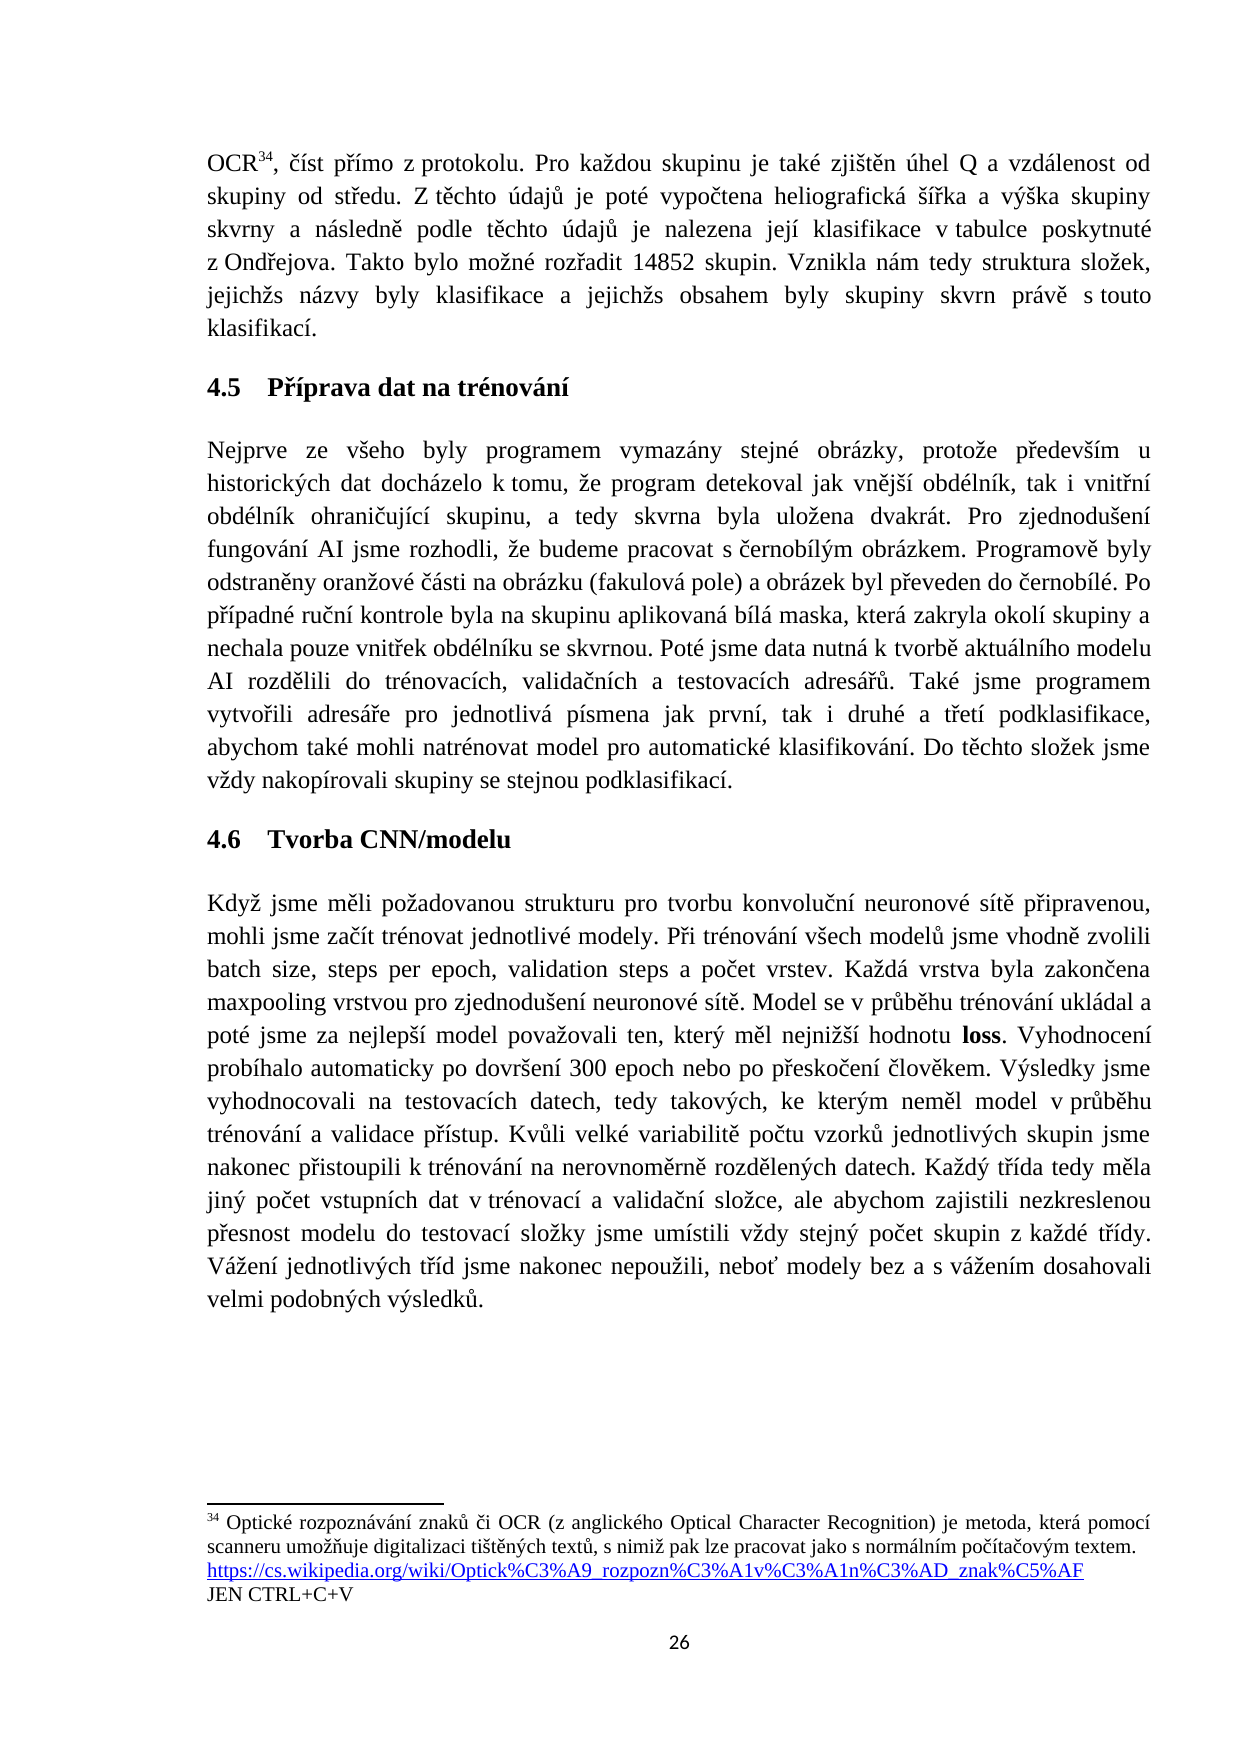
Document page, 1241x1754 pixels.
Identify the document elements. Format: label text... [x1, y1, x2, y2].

text Nejprve ze všeho byly programem vymazány stejné obrázky, protože především u historických dat docházelo k tomu, že program detekoval jak vnější obdélník, tak i vnitřní obdélník ohraničující skupinu, a tedy skvrna byla uložena dvakrát. Pro zjednodušení fungování AI jsme rozhodli, že budeme pracovat s černobílým obrázkem. Programově byly odstraněny oranžové části na obrázku (fakulová pole) a obrázek byl převeden do černobílé. Po případné ruční kontrole byla na skupinu aplikovaná bílá maska, která zakryla okolí skupiny a nechala pouze vnitřek obdélníku se skvrnou. Poté jsme data nutná k tvorbě aktuálního modelu AI rozdělili do trénovacích, validačních a testovacích adresářů. Také jsme programem vytvořili adresáře pro jednotlivá písmena jak první, tak i druhé a třetí podklasifikace, abychom také mohli natrénovat model pro automatické klasifikování. Do těchto složek jsme vždy nakopírovali skupiny se stejnou podklasifikací. [207, 435, 1152, 794]
text Když jsme měli požadovanou strukturu pro tvorbu konvoluční neuronové sítě připravenou, mohli jsme začít trénovat jednotlivé modely. Při trénování všech modelů jsme vhodně zvolili batch size, steps per epoch, validation steps a počet vrstev. Každá vrstva byla zakončena maxpooling vrstvou pro zjednodušení neuronové sítě. Model se v průběhu trénování ukládal a poté jsme za nejlepší model považovali ten, který měl nejnižší hodnotu loss. Vyhodnocení probíhalo automaticky po dovršení 300 epoch nebo po přeskočení člověkem. Výsledky jsme vyhodnocovali na testovacích datech, tedy takových, ke kterým neměl model v průběhu trénování a validace přístup. Kvůli velké variabilitě počtu vzorků jednotlivých skupin jsme nakonec přistoupili k trénování na nerovnoměrně rozdělených datech. Každý třída tedy měla jiný počet vstupních dat v trénovací a validační složce, ale abychom zajistili nezkreslenou přesnost modelu do testovací složky jsme umístili vždy stejný počet skupin z každé třídy. Vážení jednotlivých tříd jsme nakonec nepoužili, neboť modely bez a s vážením dosahovali velmi podobných výsledků. [207, 888, 1152, 1313]
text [207, 148, 1152, 342]
subtitle Příprava dat na trénování [207, 371, 1152, 402]
subtitle Tvorba CNN/modelu [207, 823, 1152, 855]
